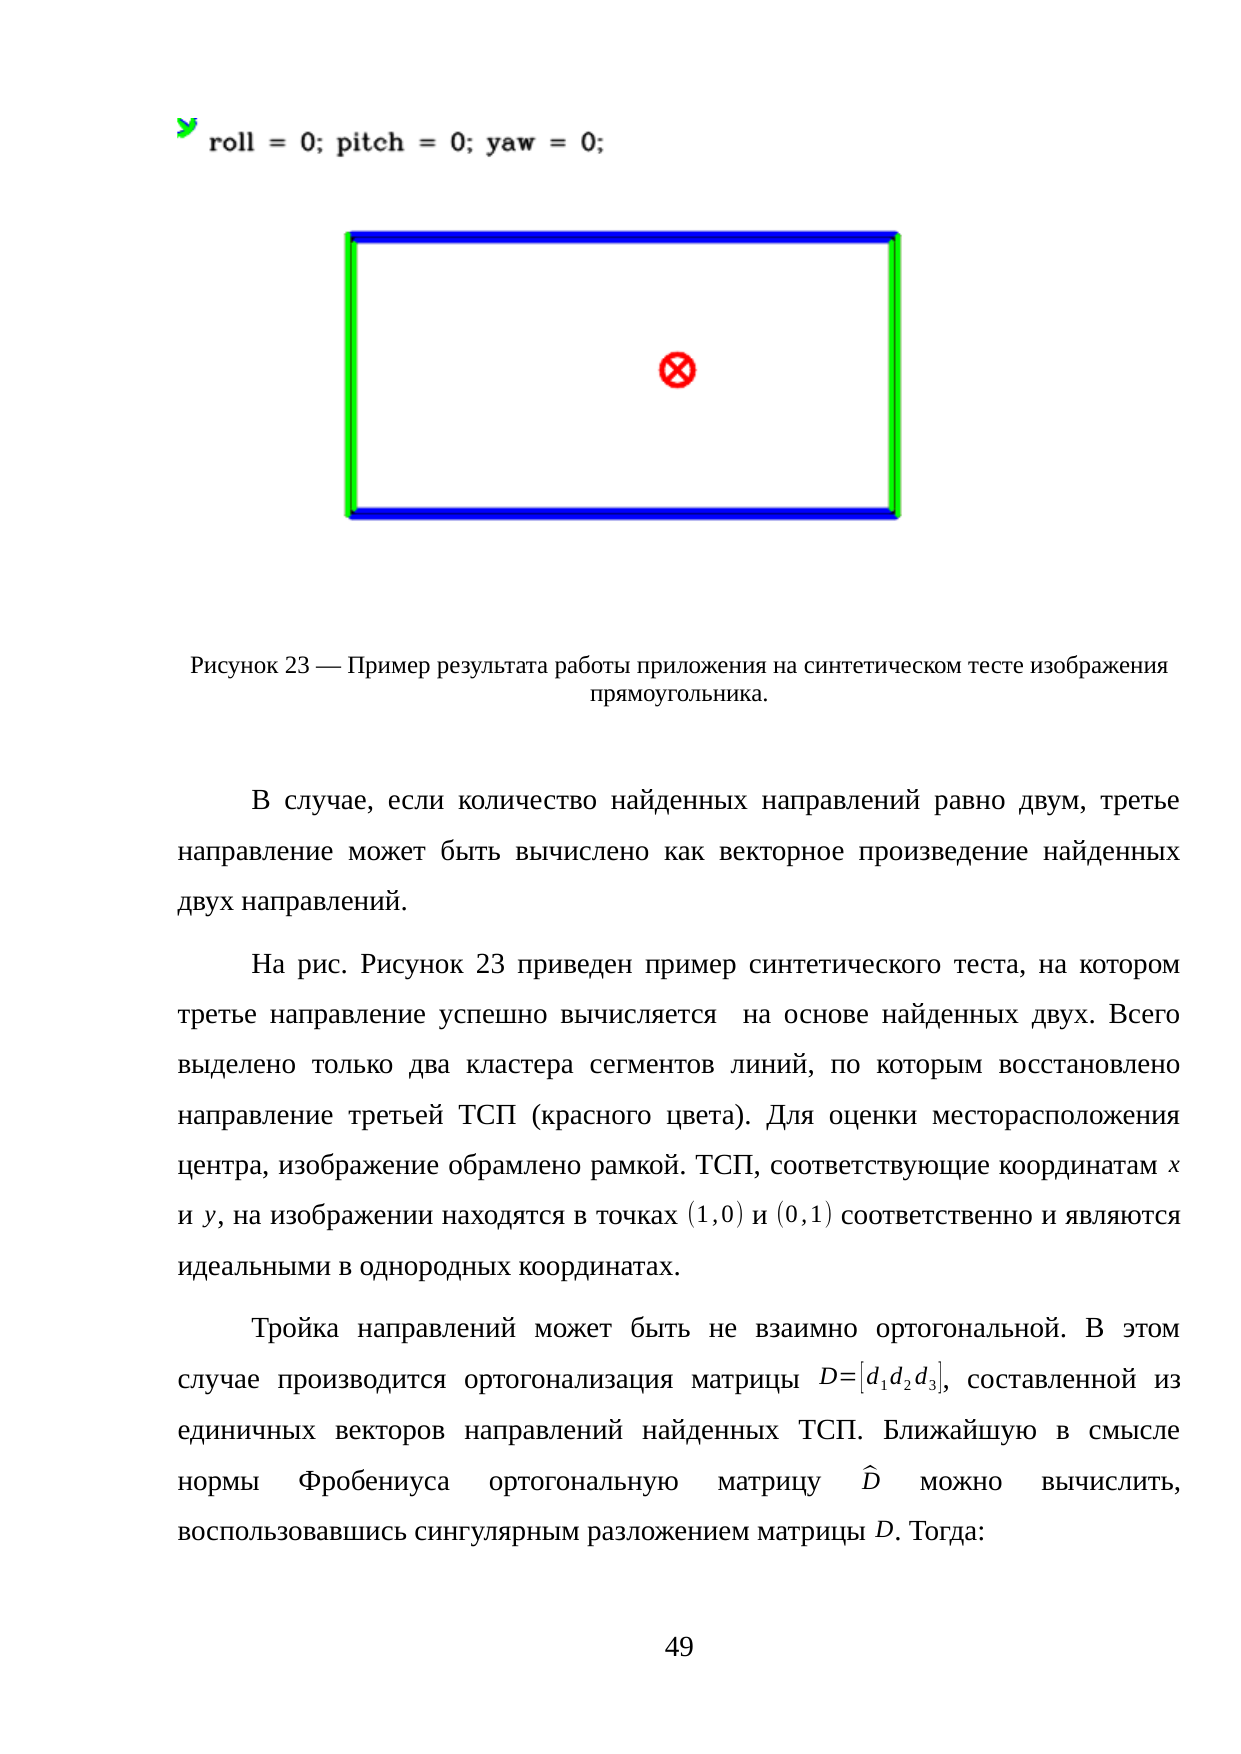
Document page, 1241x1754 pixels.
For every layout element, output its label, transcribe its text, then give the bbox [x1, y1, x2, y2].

text В случае, если количество найденных направлений равно двум, третье направление может быть вычислено как векторное произведение найденных двух направлений. [177, 782, 1181, 917]
text Рисунок 23 — Пример результата работы приложения на синтетическом тесте изображения прямоугольника. [177, 650, 1181, 707]
text Тройка направлений может быть не взаимно ортогональной. В этом случае производится ортогонализация матрицы , составленной из единичных векторов направлений найденных ТСП. Ближайшую в смысле нормы Фробениуса ортогональную матрицу можно вычислить, воспользовавшись сингулярным разложением матрицы . Тогда: [177, 1311, 1181, 1546]
text На рис. 23 приведен пример синтетического теста, на котором третье направление успешно вычисляется на основе найденных двух. Всего выделено только два кластера сегментов линий, по которым восстановлено направление третьей ТСП (красного цвета). Для оценки месторасположения центра, изображение обрамлено рамкой. ТСП, соответствующие координатам и , на изображении находятся в точках и соответственно и являются идеальными в однородных координатах. [177, 946, 1181, 1281]
picture [177, 118, 1177, 621]
